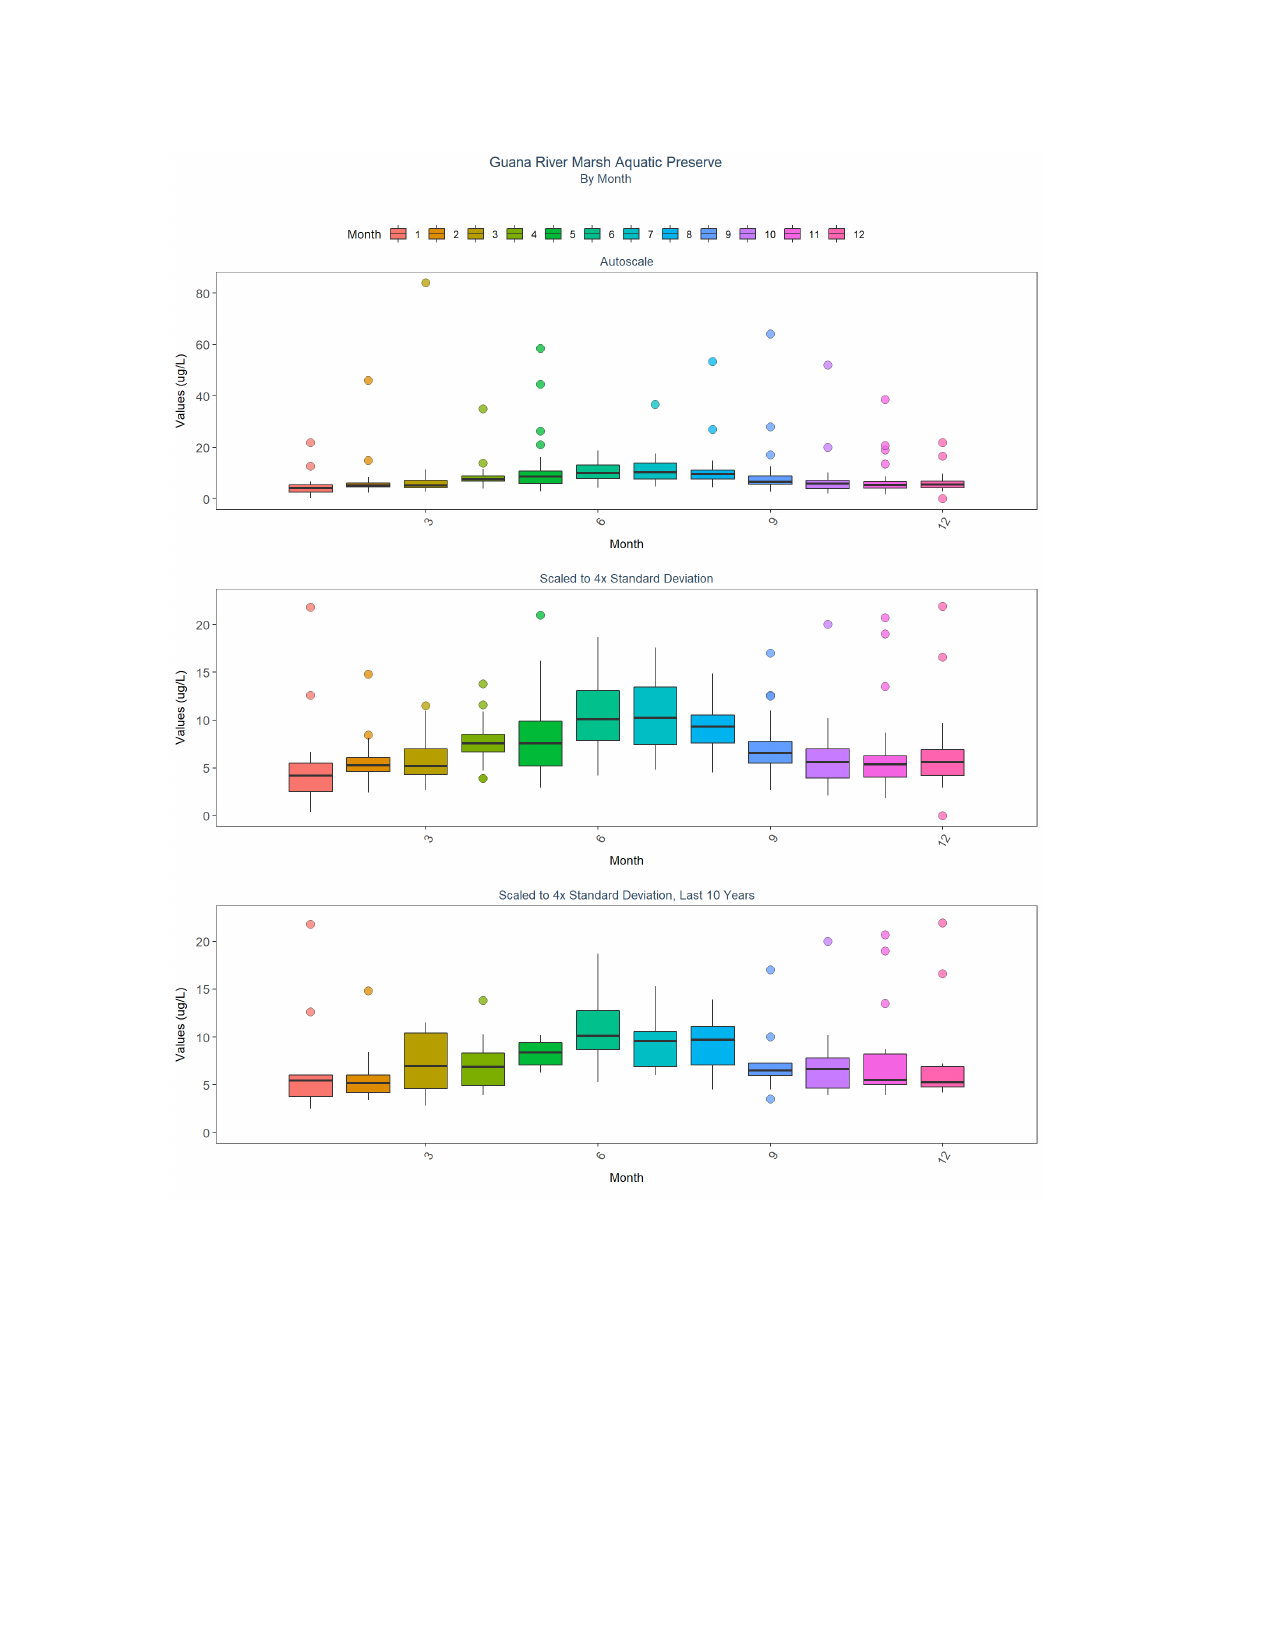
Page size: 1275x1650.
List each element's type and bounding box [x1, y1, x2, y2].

picture [168, 150, 1044, 1200]
